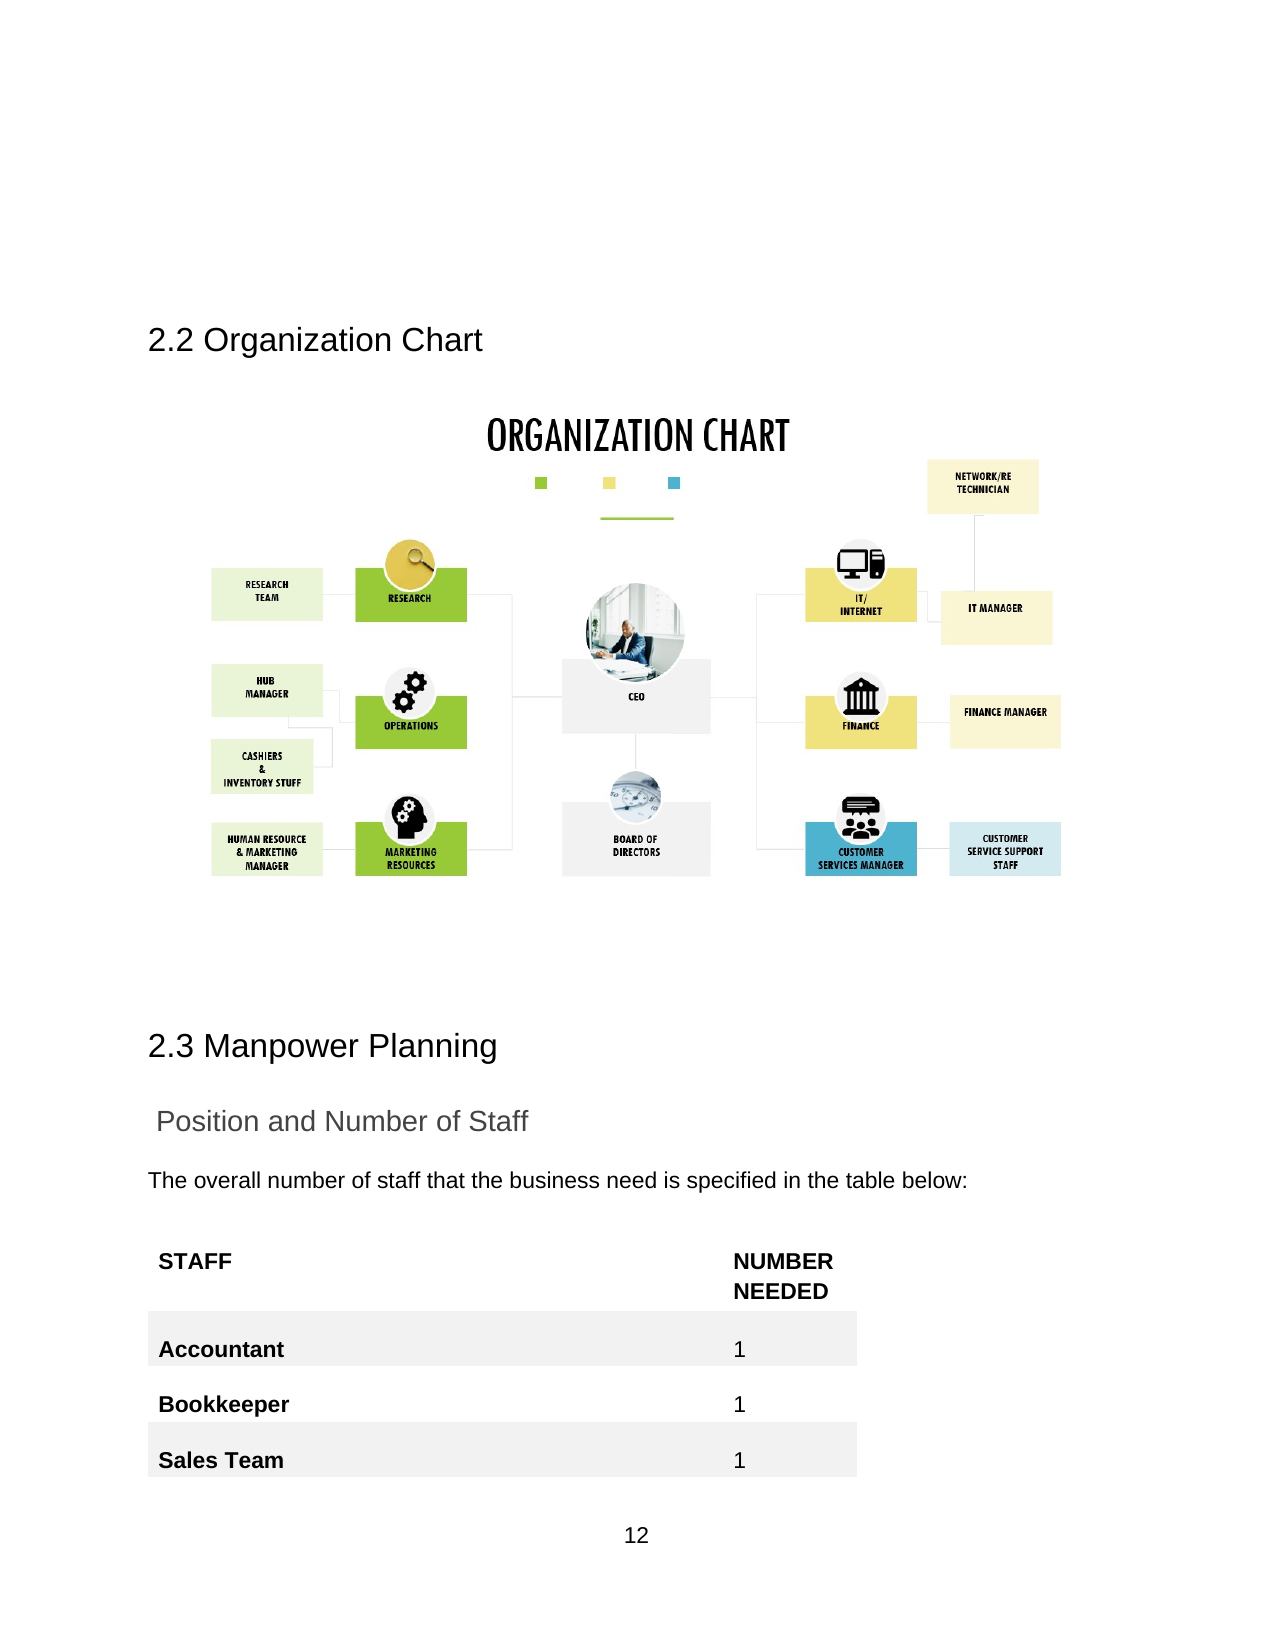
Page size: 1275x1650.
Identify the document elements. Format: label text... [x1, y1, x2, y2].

subtitle 2.3 Manpower Planning [148, 1026, 1125, 1065]
table_cell Bookkeeper [148, 1366, 723, 1422]
table_cell 1 [723, 1422, 857, 1477]
table_cell 1 [723, 1366, 857, 1422]
table_cell Sales Team [148, 1422, 723, 1477]
table_header NUMBER NEEDED [723, 1223, 857, 1311]
subtitle 2.2 Organization Chart [148, 320, 1125, 358]
subtitle Position and Number of Staff [148, 1104, 1125, 1137]
table_header STAFF [148, 1223, 723, 1311]
picture [147, 376, 1123, 925]
table_cell Accountant [148, 1311, 723, 1366]
text The overall number of staff that the business need is specified in the table below: [148, 1167, 1125, 1194]
table_cell 1 [723, 1311, 857, 1366]
